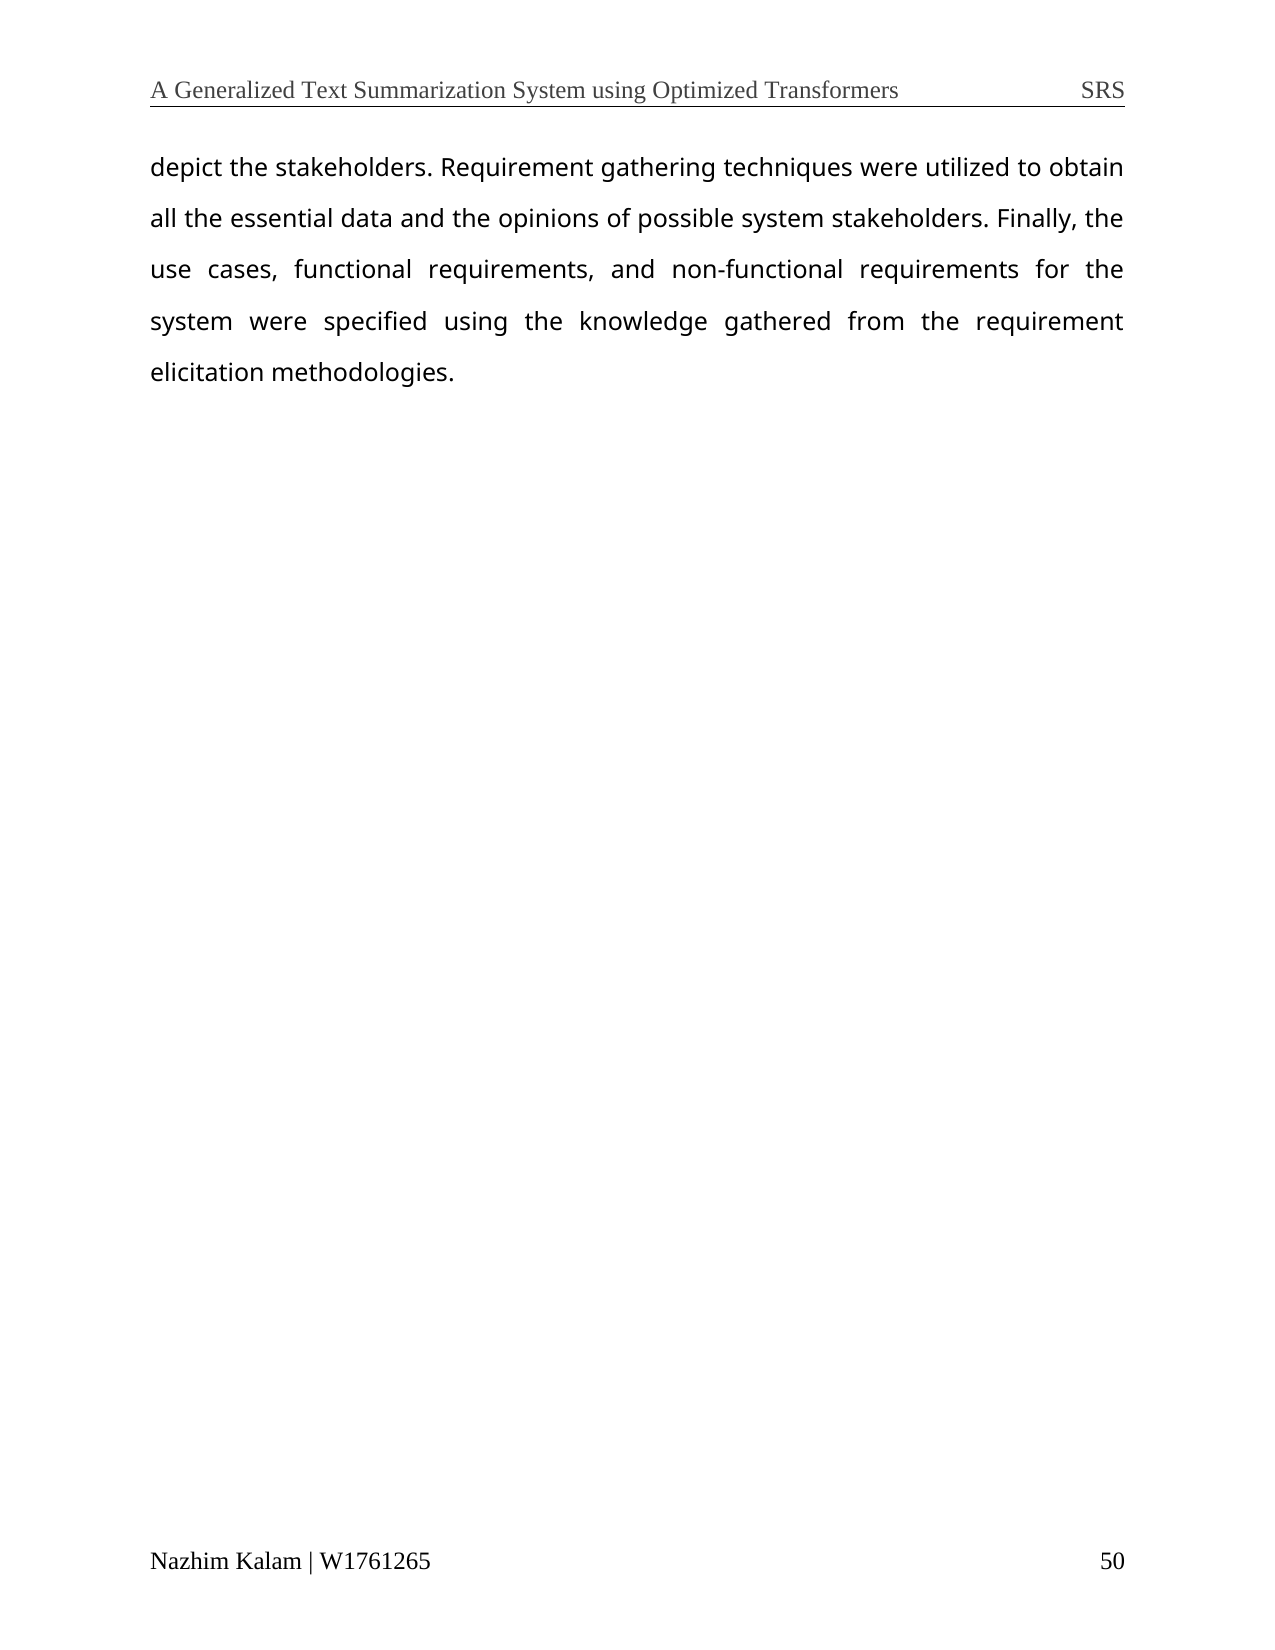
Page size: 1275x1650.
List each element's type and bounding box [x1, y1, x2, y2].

text [150, 150, 1125, 388]
